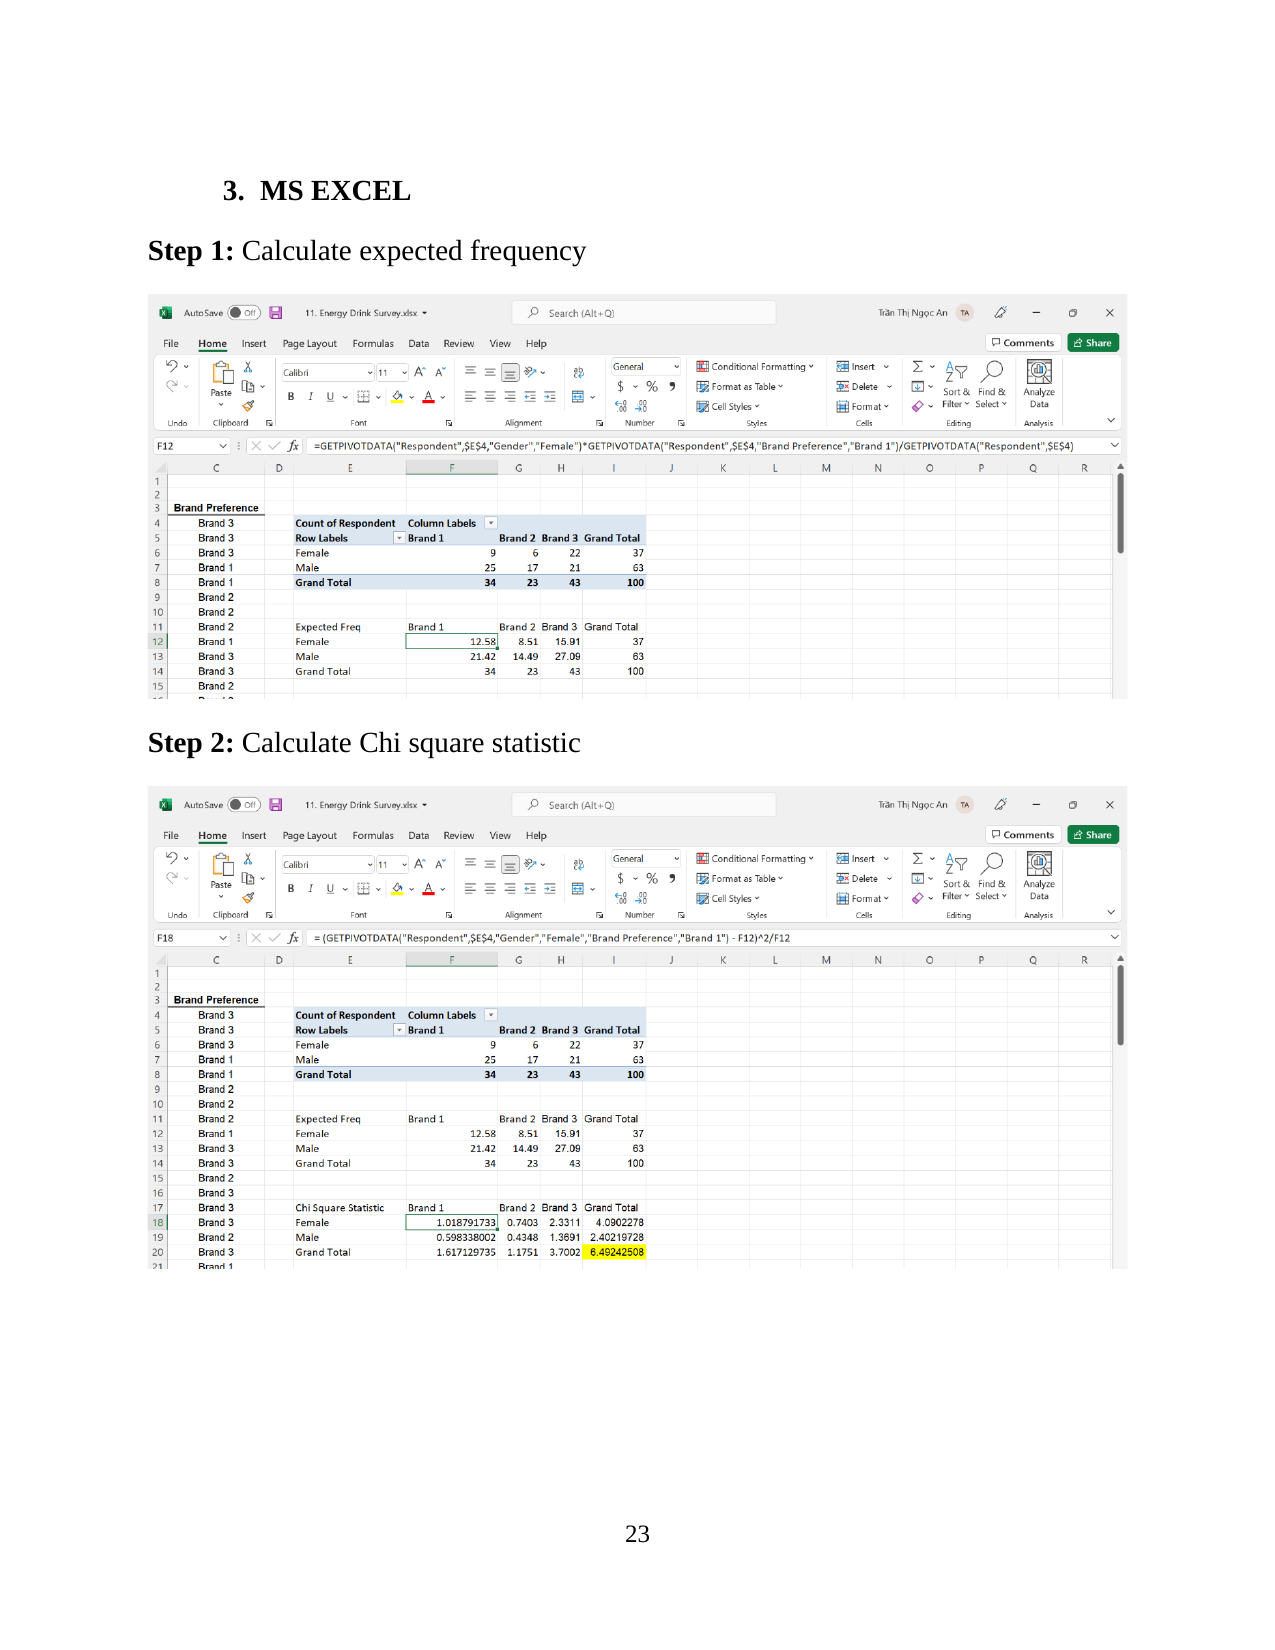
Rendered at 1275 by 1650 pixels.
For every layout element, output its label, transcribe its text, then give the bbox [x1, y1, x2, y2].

picture [147, 294, 1128, 699]
text MS EXCEL [223, 173, 1127, 206]
list Step 1: Calculate expected frequency [148, 233, 1127, 267]
list Step 2: Calculate Chi square statistic [148, 726, 1127, 759]
picture [147, 786, 1128, 1269]
